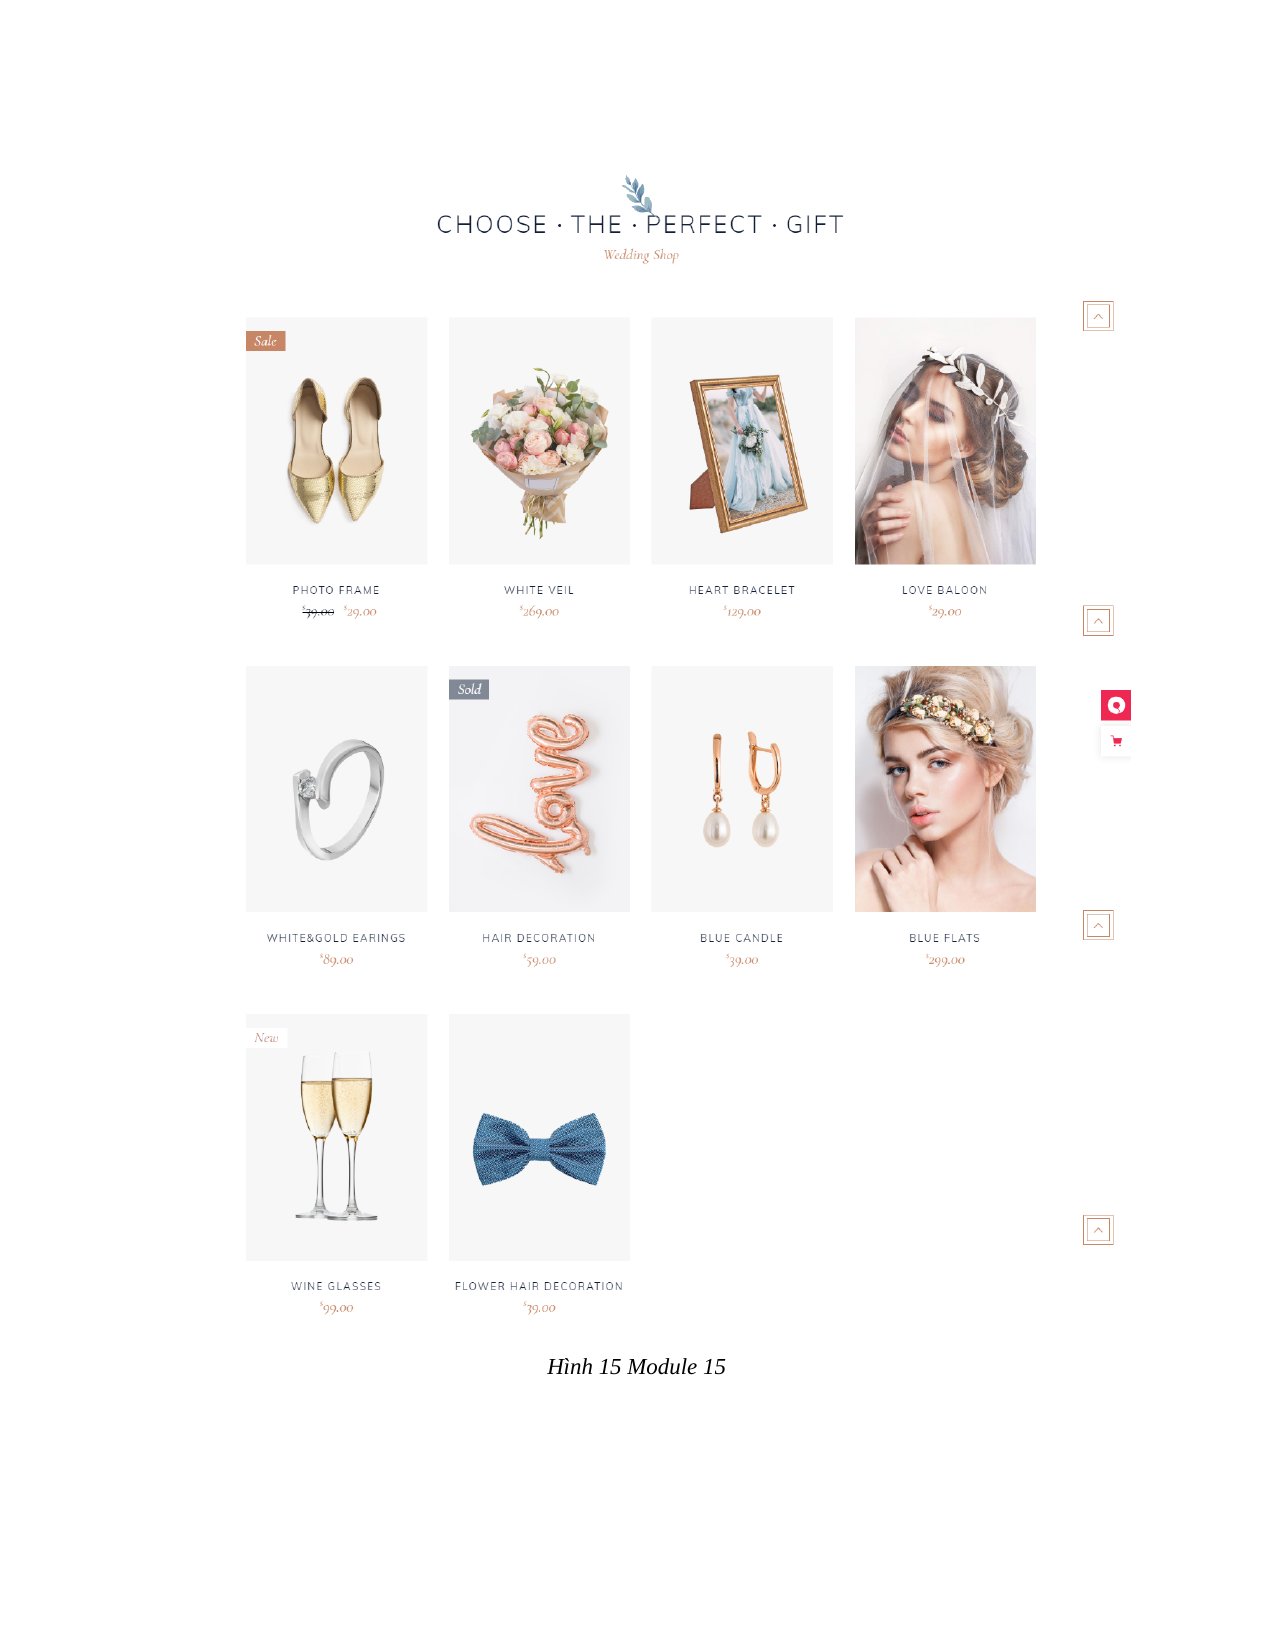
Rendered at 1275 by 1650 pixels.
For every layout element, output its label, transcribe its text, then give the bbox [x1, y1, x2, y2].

text Hình 15 Module 15 [150, 1353, 1125, 1380]
picture [150, 149, 1131, 1335]
